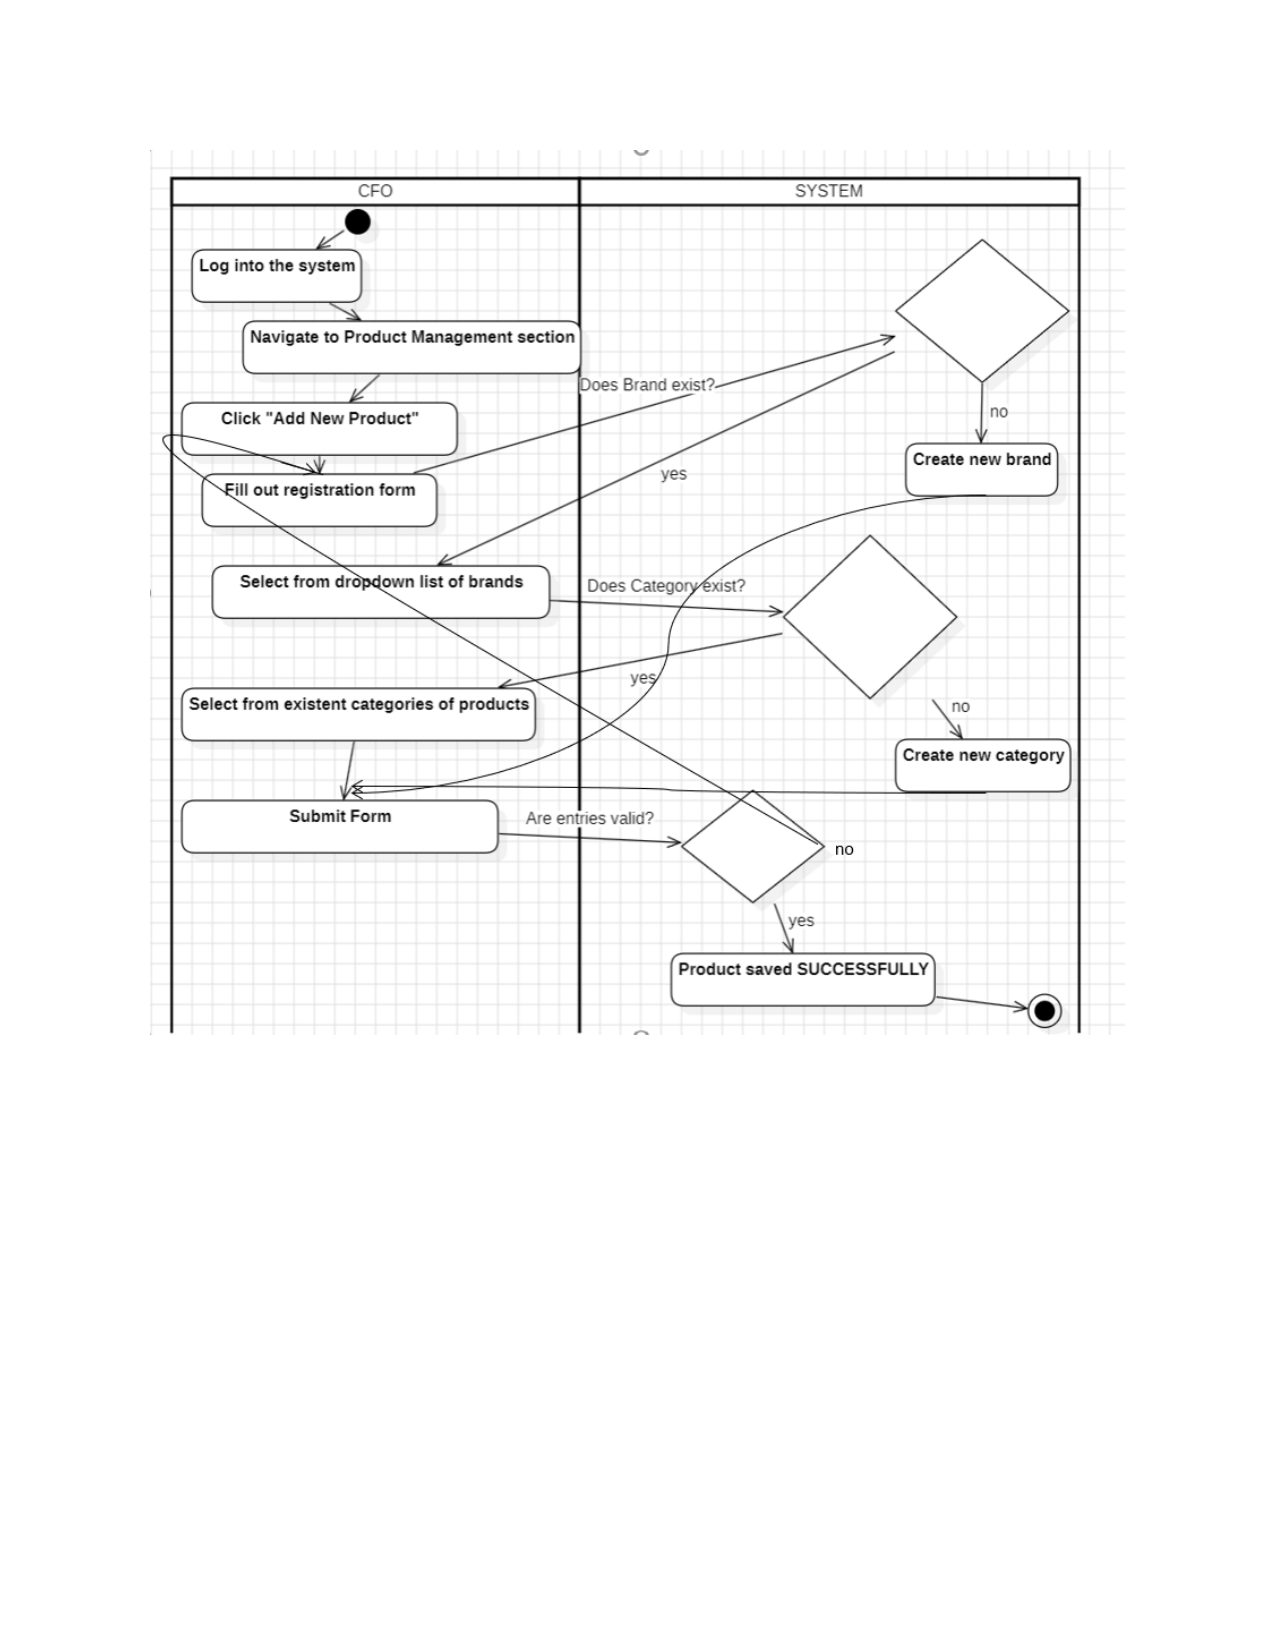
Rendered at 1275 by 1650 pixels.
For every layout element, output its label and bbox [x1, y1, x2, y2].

picture [150, 150, 1125, 1035]
